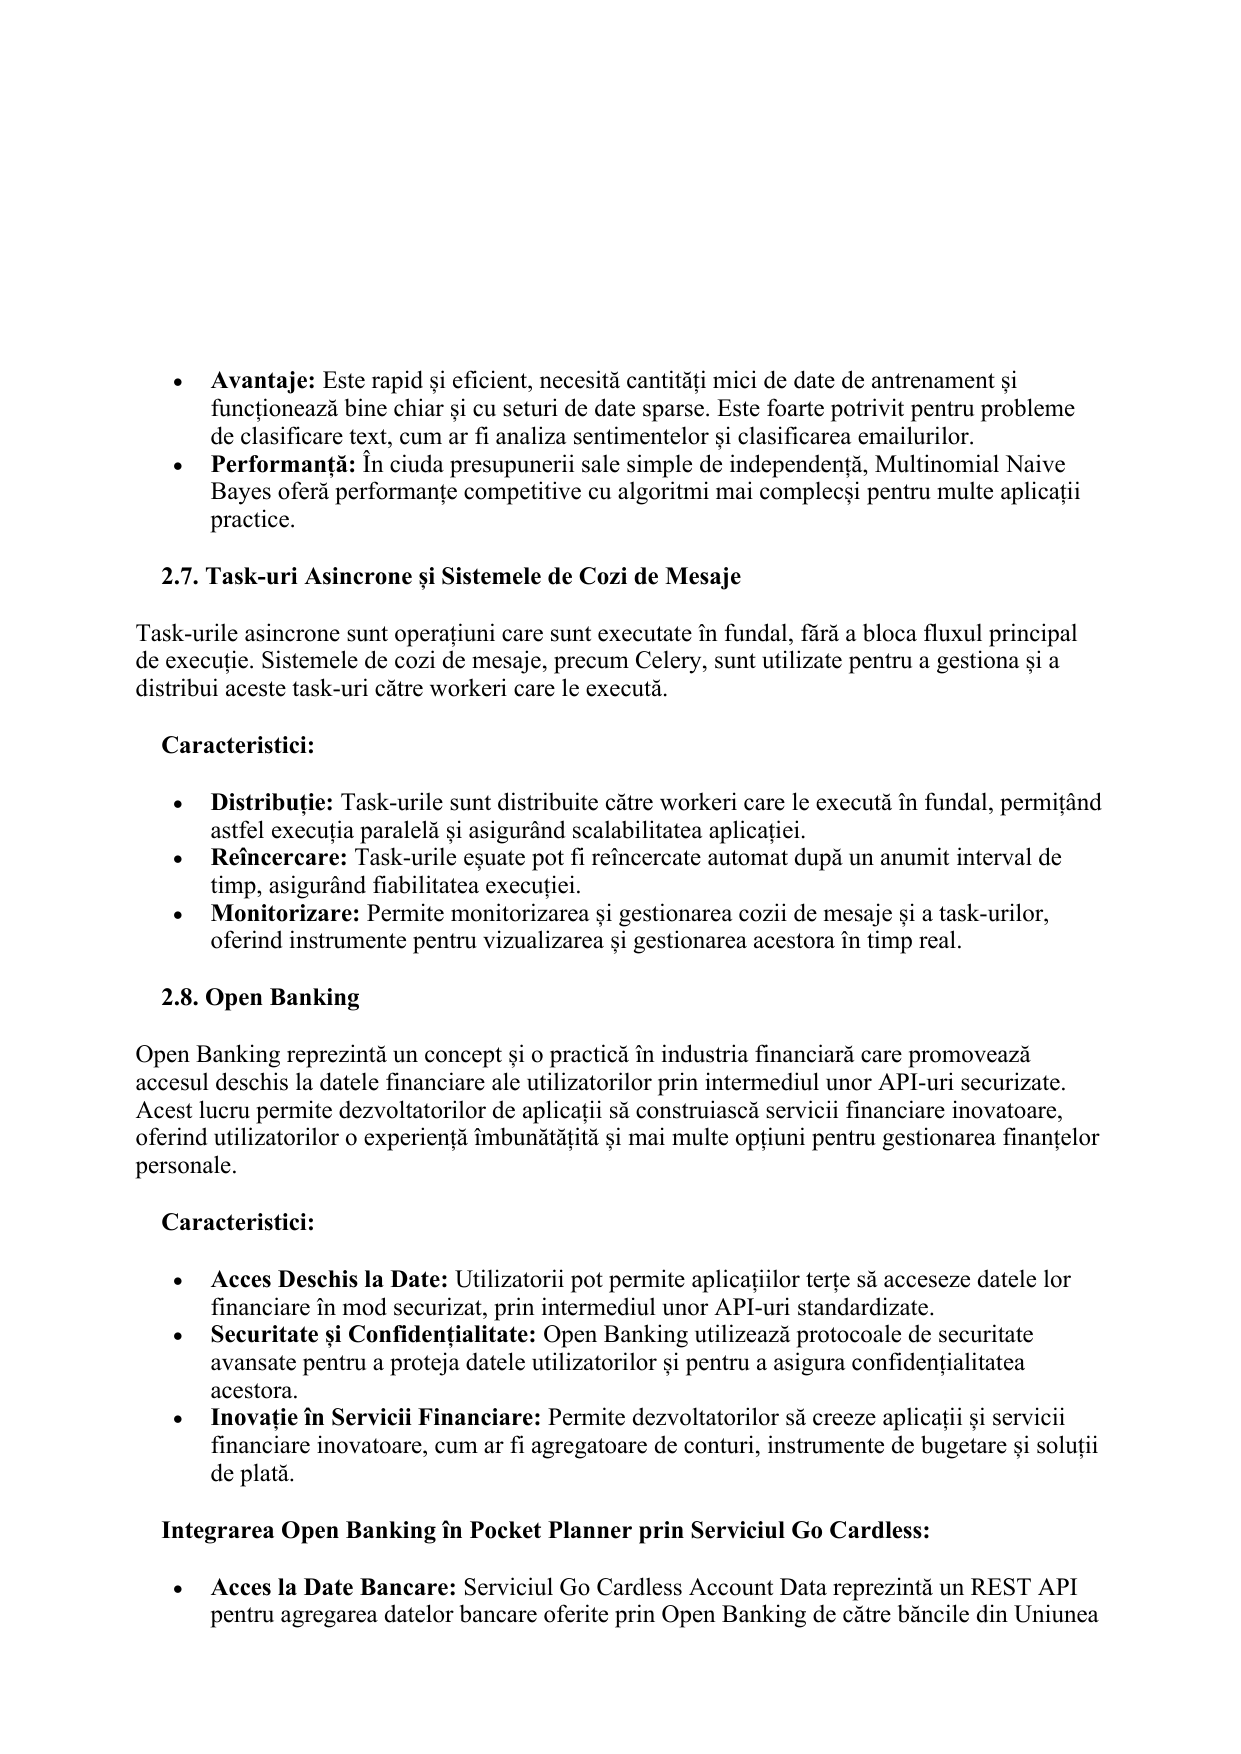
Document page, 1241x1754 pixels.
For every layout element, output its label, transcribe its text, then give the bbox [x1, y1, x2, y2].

subtitle Caracteristici: [161, 731, 1079, 759]
list Performanță: În ciuda presupunerii sale simple de independență, Multinomial Naive Bayes oferă performanțe competitive cu algoritmi mai complecși pentru multe aplicații practice. [173, 450, 1105, 533]
subtitle Integrarea Open Banking în Pocket Planner prin Serviciul Go Cardless: [161, 1516, 1079, 1543]
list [173, 1573, 1105, 1628]
text Task-urile asincrone sunt operațiuni care sunt executate în fundal, fără a bloca fluxul principal de execuție. Sistemele de cozi de mesaje, precum Celery, sunt utilizate pentru a gestiona și a distribui aceste task-uri către workeri care le execută. [135, 619, 1105, 702]
list Distribuție: Task-urile sunt distribuite către workeri care le execută în fundal, permițând astfel execuția paralelă și asigurând scalabilitatea aplicației. [173, 788, 1105, 843]
list Acces Deschis la Date: Utilizatorii pot permite aplicațiilor terțe să acceseze datele lor financiare în mod securizat, prin intermediul unor API-uri standardizate. [173, 1265, 1105, 1320]
list Inovație în Servicii Financiare: Permite dezvoltatorilor să creeze aplicații și servicii financiare inovatoare, cum ar fi agregatoare de conturi, instrumente de bugetare și soluții de plată. [173, 1403, 1105, 1487]
subtitle 2.7. Task-uri Asincrone și Sistemele de Cozi de Mesaje [161, 562, 1079, 590]
subtitle Caracteristici: [161, 1208, 1079, 1236]
list Securitate și Confidențialitate: Open Banking utilizează protocoale de securitate avansate pentru a proteja datele utilizatorilor și pentru a asigura confidențialitatea acestora. [173, 1320, 1105, 1403]
list Monitorizare: Permite monitorizarea și gestionarea cozii de mesaje și a task-urilor, oferind instrumente pentru vizualizarea și gestionarea acestora în timp real. [173, 899, 1105, 954]
list Avantaje: Este rapid și eficient, necesită cantități mici de date de antrenament și funcționează bine chiar și cu seturi de date sparse. Este foarte potrivit pentru probleme de clasificare text, cum ar fi analiza sentimentelor și clasificarea emailurilor. [173, 367, 1105, 450]
subtitle 2.8. Open Banking [161, 983, 1079, 1011]
text Open Banking reprezintă un concept și o practică în industria financiară care promovează accesul deschis la datele financiare ale utilizatorilor prin intermediul unor API-uri securizate. Acest lucru permite dezvoltatorilor de aplicații să construiască servicii financiare inovatoare, oferind utilizatorilor o experiență îmbunătățită și mai multe opțiuni pentru gestionarea finanțelor personale. [135, 1040, 1105, 1179]
list Reîncercare: Task-urile eșuate pot fi reîncercate automat după un anumit interval de timp, asigurând fiabilitatea execuției. [173, 843, 1105, 899]
